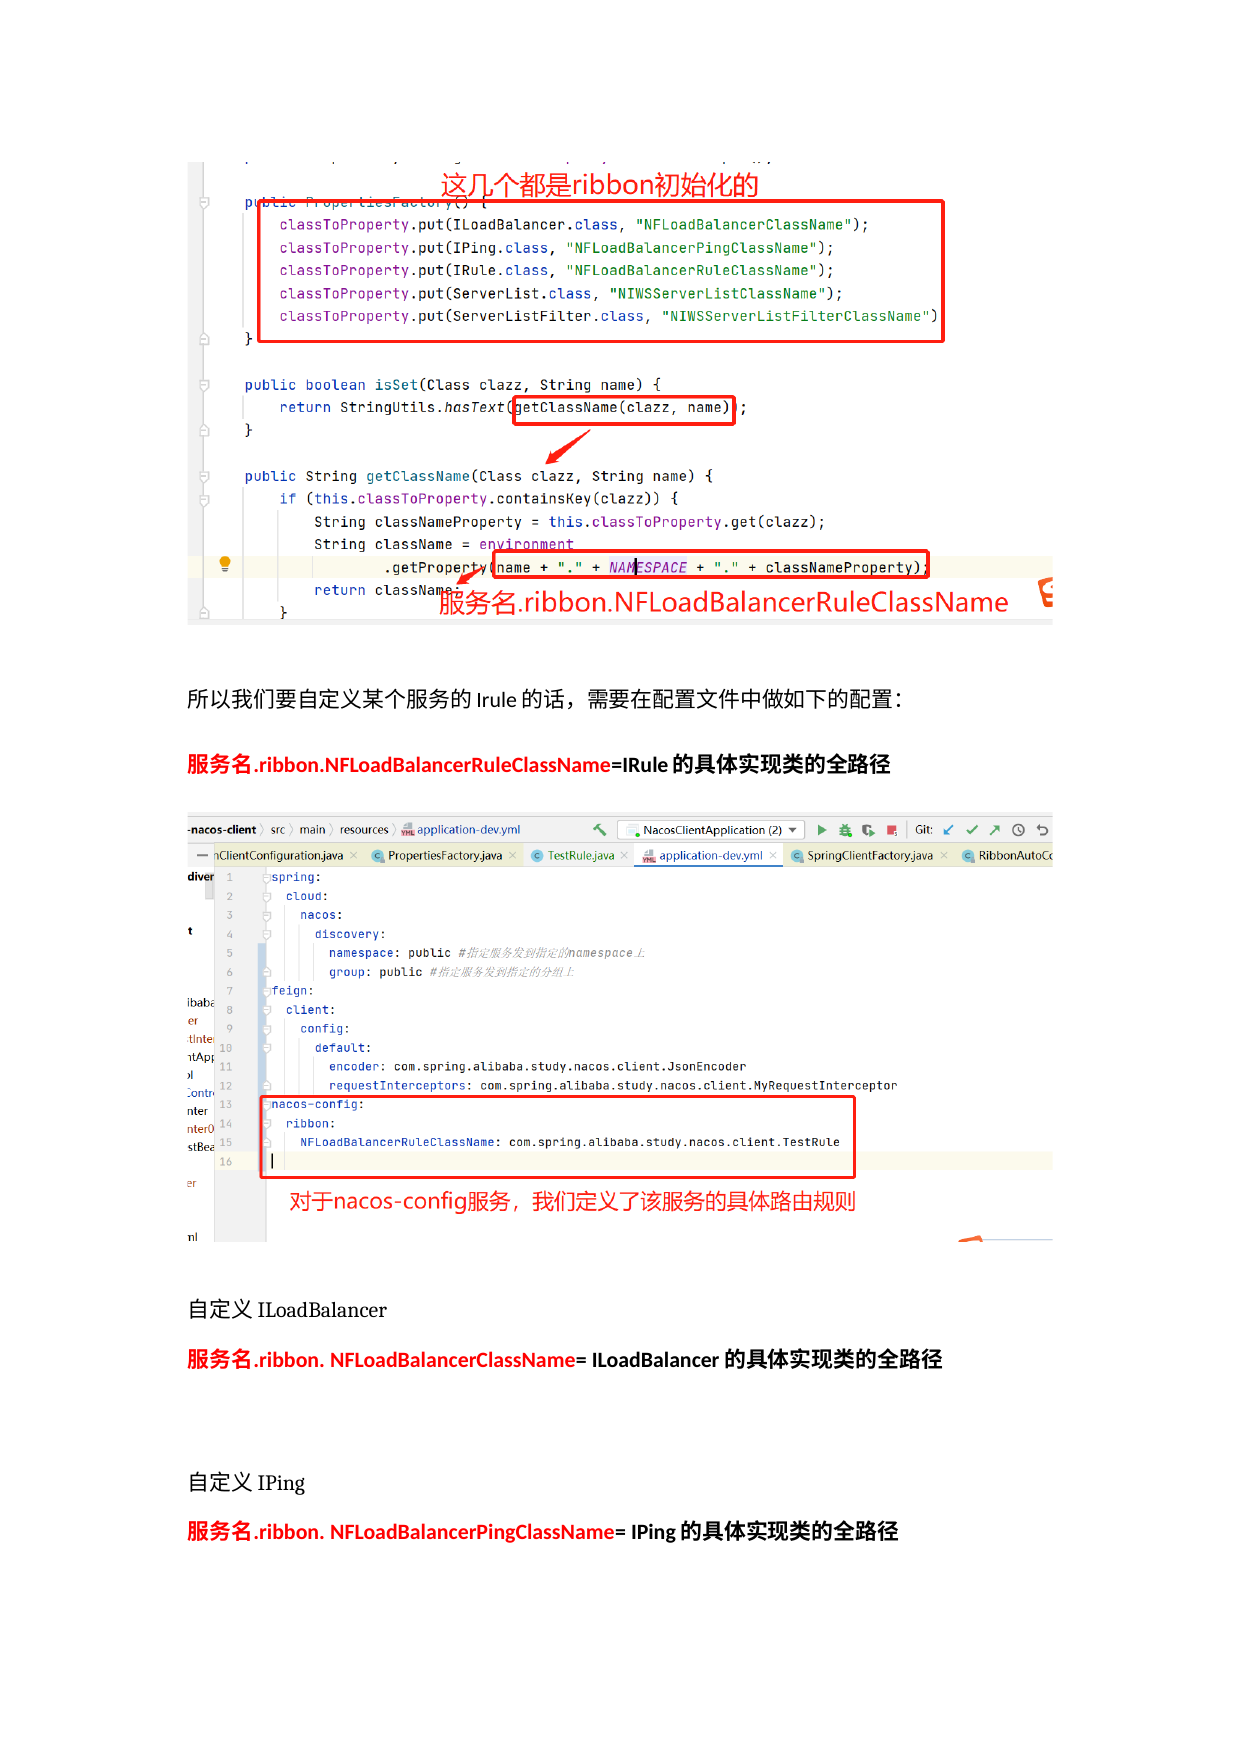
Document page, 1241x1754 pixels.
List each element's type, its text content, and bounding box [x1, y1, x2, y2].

picture [187, 812, 1053, 1242]
picture [187, 162, 1053, 625]
subtitle 自定义IPing [187, 1464, 1053, 1497]
text 服务名.ribbon. NFLoadBalancerPingClassName= IPing的具体实现类的全路径 [187, 1514, 1053, 1546]
text 服务名.ribbon. NFLoadBalancerClassName= ILoadBalancer的具体实现类的全路径 [187, 1342, 1053, 1374]
text 所以我们要自定义某个服务的Irule的话，需要在配置文件中做如下的配置： [187, 682, 1053, 714]
text 服务名.ribbon.NFLoadBalancerRuleClassName=IRule的具体实现类的全路径 [187, 747, 1053, 779]
subtitle 自定义ILoadBalancer [187, 1292, 1053, 1324]
